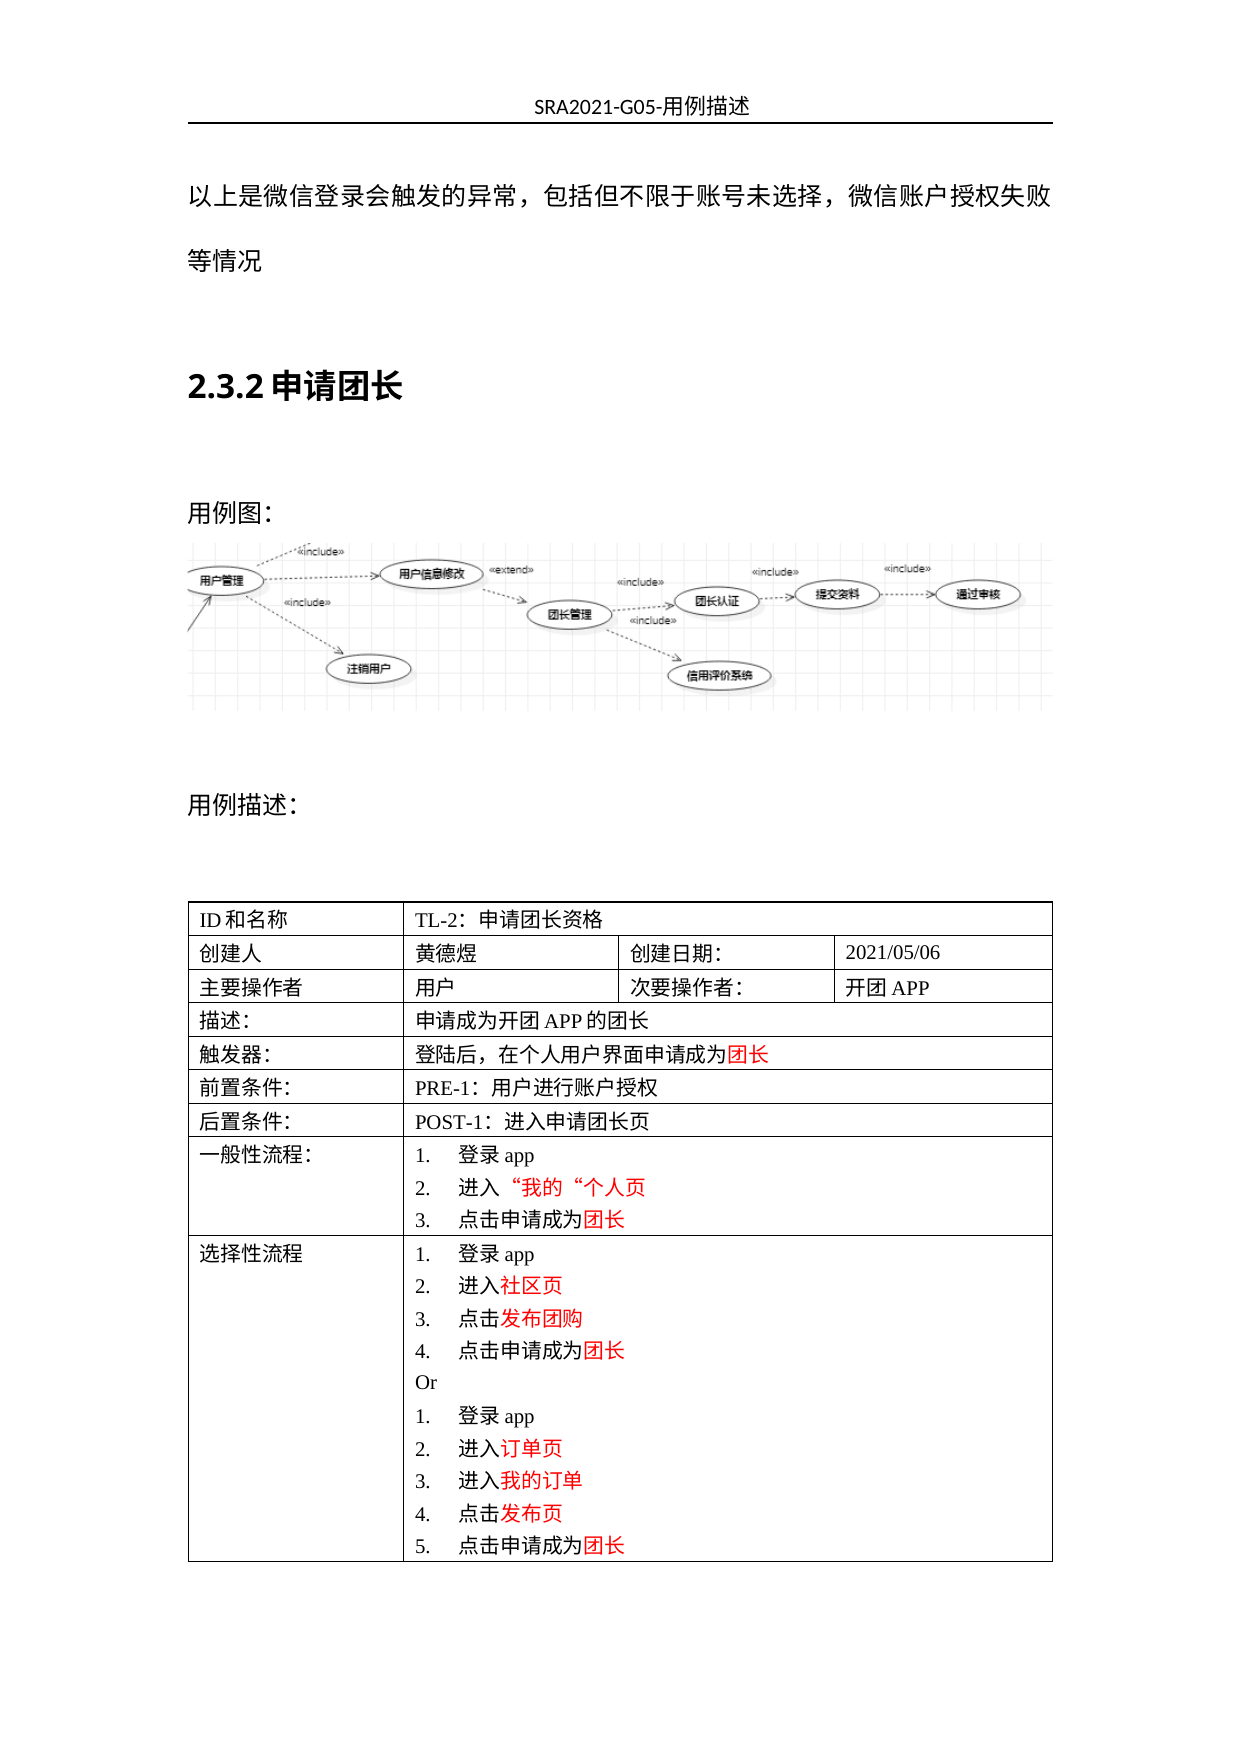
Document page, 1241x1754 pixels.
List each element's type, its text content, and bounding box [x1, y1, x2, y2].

table_cell 申请成为开团APP的团长 [404, 1003, 1052, 1036]
table_cell 2021/05/06 [835, 936, 1052, 968]
table_cell 选择性流程 [189, 1236, 403, 1561]
table_cell 登录app 进入社区页 点击发布团购 点击申请成为团长 Or 登录app 进入订单页 进入我的订单 点击发布页 点击申请成为团长 [404, 1236, 1052, 1561]
table_cell 开团APP [835, 970, 1052, 1002]
table_cell 一般性流程： [189, 1137, 403, 1235]
table_cell 创建日期： [619, 936, 834, 968]
table_cell 描述： [189, 1003, 403, 1036]
table_cell 登录app 进入“我的“个人页 点击申请成为团长 [404, 1137, 1052, 1235]
text 以上是微信登录会触发的异常，包括但不限于账号未选择，微信账户授权失败等情况 [187, 162, 1053, 292]
table_header ID和名称 [189, 903, 403, 935]
table_cell 黄德煜 [404, 936, 618, 968]
table_cell POST-1：进入申请团长页 [404, 1104, 1052, 1136]
text 用例图： [187, 479, 1053, 543]
table_cell 次要操作者： [619, 970, 834, 1002]
text 用例描述： [187, 771, 1053, 836]
table_cell 登陆后，在个人用户界面申请成为团长 [404, 1037, 1052, 1069]
table_cell 前置条件： [189, 1070, 403, 1103]
picture [187, 543, 1053, 711]
table_cell 创建人 [189, 936, 403, 968]
table_cell 主要操作者 [189, 970, 403, 1002]
subtitle 2.3.2申请团长 [187, 352, 1053, 417]
table_cell 用户 [404, 970, 618, 1002]
table_header TL-2：申请团长资格 [404, 903, 1052, 935]
table_cell 后置条件： [189, 1104, 403, 1136]
table_cell 触发器： [189, 1037, 403, 1069]
table_cell PRE-1：用户进行账户授权 [404, 1070, 1052, 1103]
